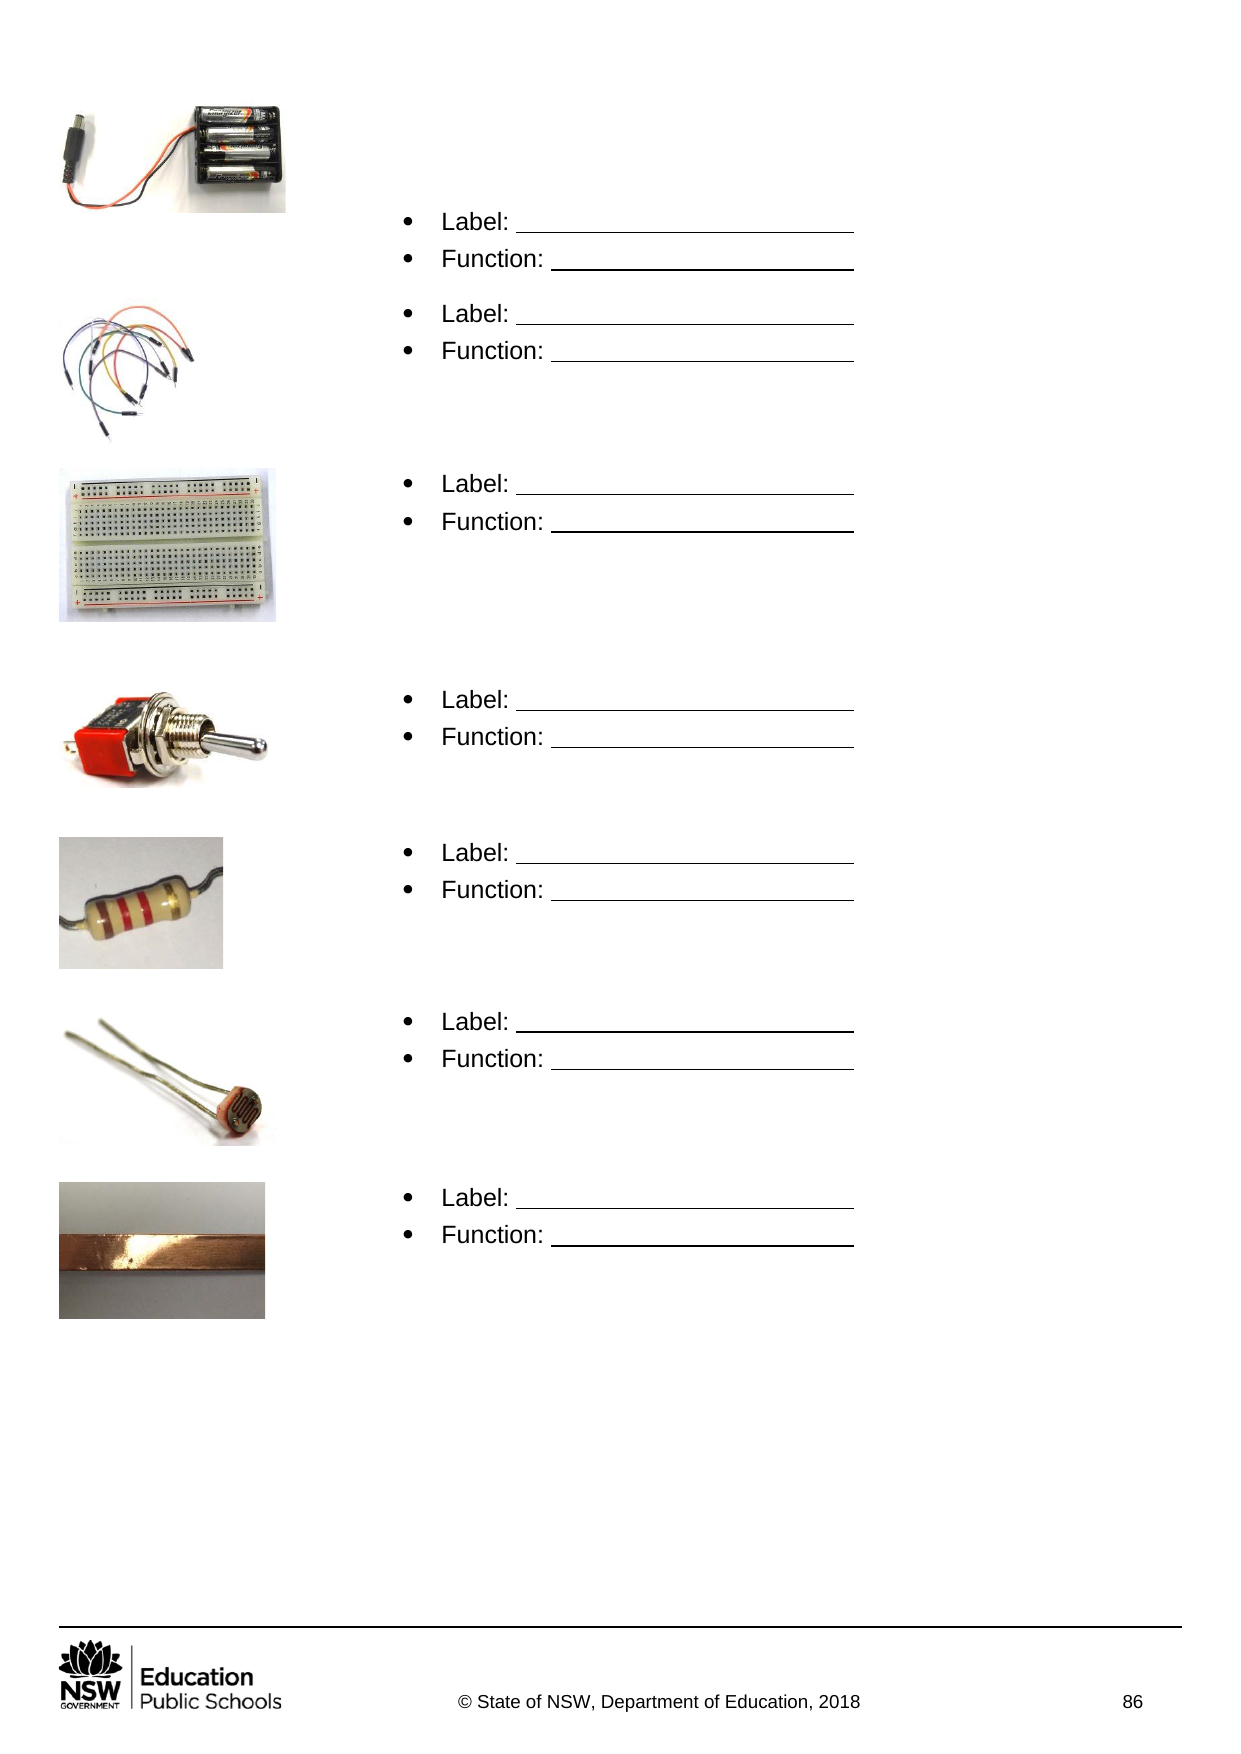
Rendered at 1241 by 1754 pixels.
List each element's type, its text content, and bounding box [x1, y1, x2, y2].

list Label: [404, 207, 1181, 236]
picture [59, 684, 272, 788]
list Label: [404, 1006, 1181, 1035]
picture [58, 1640, 282, 1709]
picture [59, 1006, 278, 1146]
list Function: [404, 722, 1181, 751]
list Function: [404, 506, 1181, 535]
picture [59, 468, 277, 622]
list Label: [404, 1183, 1181, 1212]
list Function: [404, 336, 1181, 365]
picture [59, 298, 197, 444]
list Function: [404, 1044, 1181, 1073]
list Function: [404, 244, 1181, 273]
list Function: [404, 1220, 1181, 1249]
list Label: [404, 469, 1181, 498]
picture [59, 100, 286, 213]
list Function: [404, 875, 1181, 904]
picture [59, 1182, 266, 1319]
list Label: [404, 837, 1181, 867]
list Label: [404, 684, 1181, 713]
list Label: [404, 298, 1181, 327]
picture [59, 837, 224, 969]
